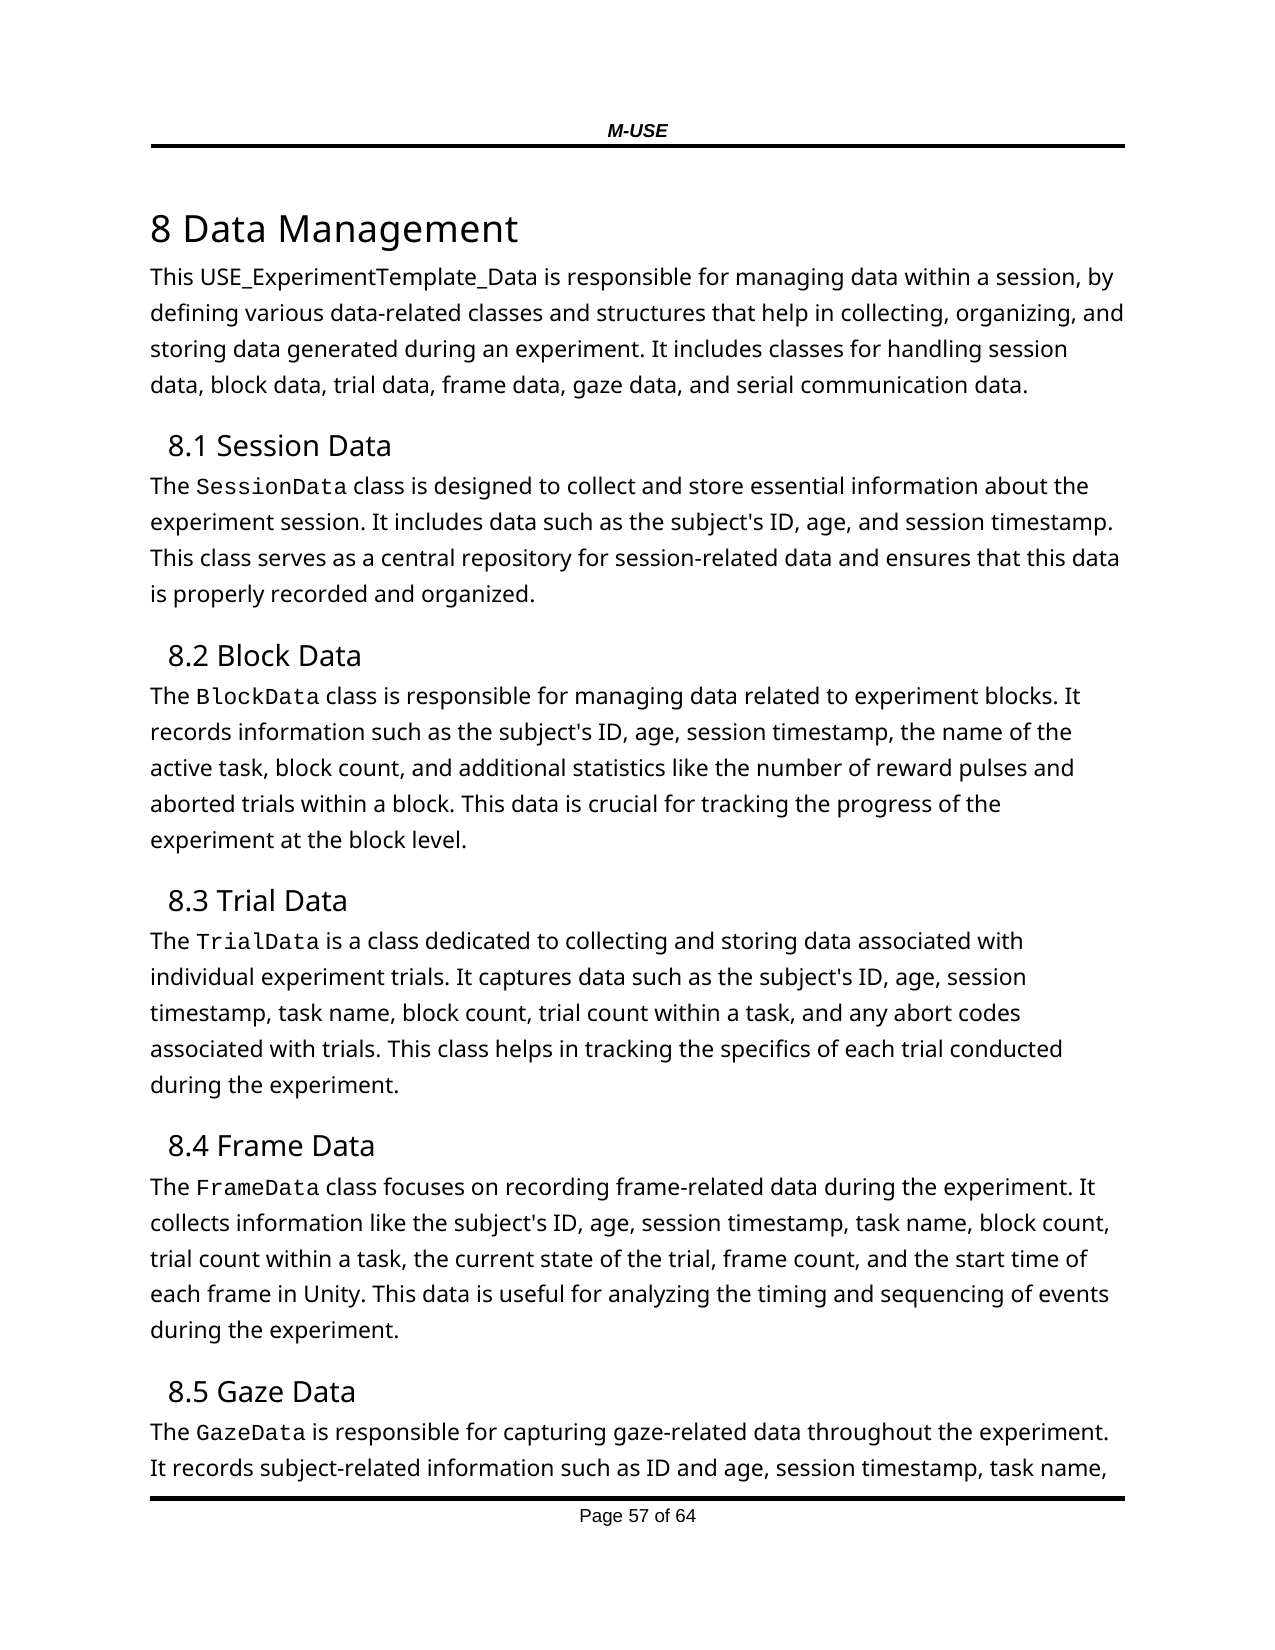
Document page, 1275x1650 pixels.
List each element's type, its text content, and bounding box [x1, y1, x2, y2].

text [150, 1416, 1125, 1483]
subtitle 8.3 Trial Data [168, 880, 1125, 920]
text This USE_ExperimentTemplate_Data is responsible for managing data within a session, by defining various data-related classes and structures that help in collecting, organizing, and storing data generated during an experiment. It includes classes for handling session data, block data, trial data, frame data, gaze data, and serial communication data. [150, 261, 1125, 400]
text The FrameData class focuses on recording frame-related data during the experiment. It collects information like the subject's ID, age, session timestamp, task name, block count, trial count within a task, the current state of the trial, frame count, and the start time of each frame in Unity. This data is useful for analyzing the timing and sequencing of events during the experiment. [150, 1171, 1125, 1346]
subtitle 8 Data Management [150, 202, 1125, 253]
text The SessionData class is designed to collect and store essential information about the experiment session. It includes data such as the subject's ID, age, and session timestamp. This class serves as a central repository for session-related data and ensures that this data is properly recorded and organized. [150, 470, 1125, 609]
subtitle 8.1 Session Data [168, 425, 1125, 465]
subtitle 8.2 Block Data [168, 635, 1125, 674]
text The BlockData class is responsible for managing data related to experiment blocks. It records information such as the subject's ID, age, session timestamp, the name of the active task, block count, and additional statistics like the number of reward pulses and aborted trials within a block. This data is crucial for tracking the progress of the experiment at the block level. [150, 680, 1125, 855]
subtitle 8.5 Gaze Data [168, 1371, 1125, 1411]
text The TrialData is a class dedicated to collecting and storing data associated with individual experiment trials. It captures data such as the subject's ID, age, session timestamp, task name, block count, trial count within a task, and any abort codes associated with trials. This class helps in tracking the specifics of each trial conducted during the experiment. [150, 925, 1125, 1100]
subtitle 8.4 Frame Data [168, 1126, 1125, 1165]
